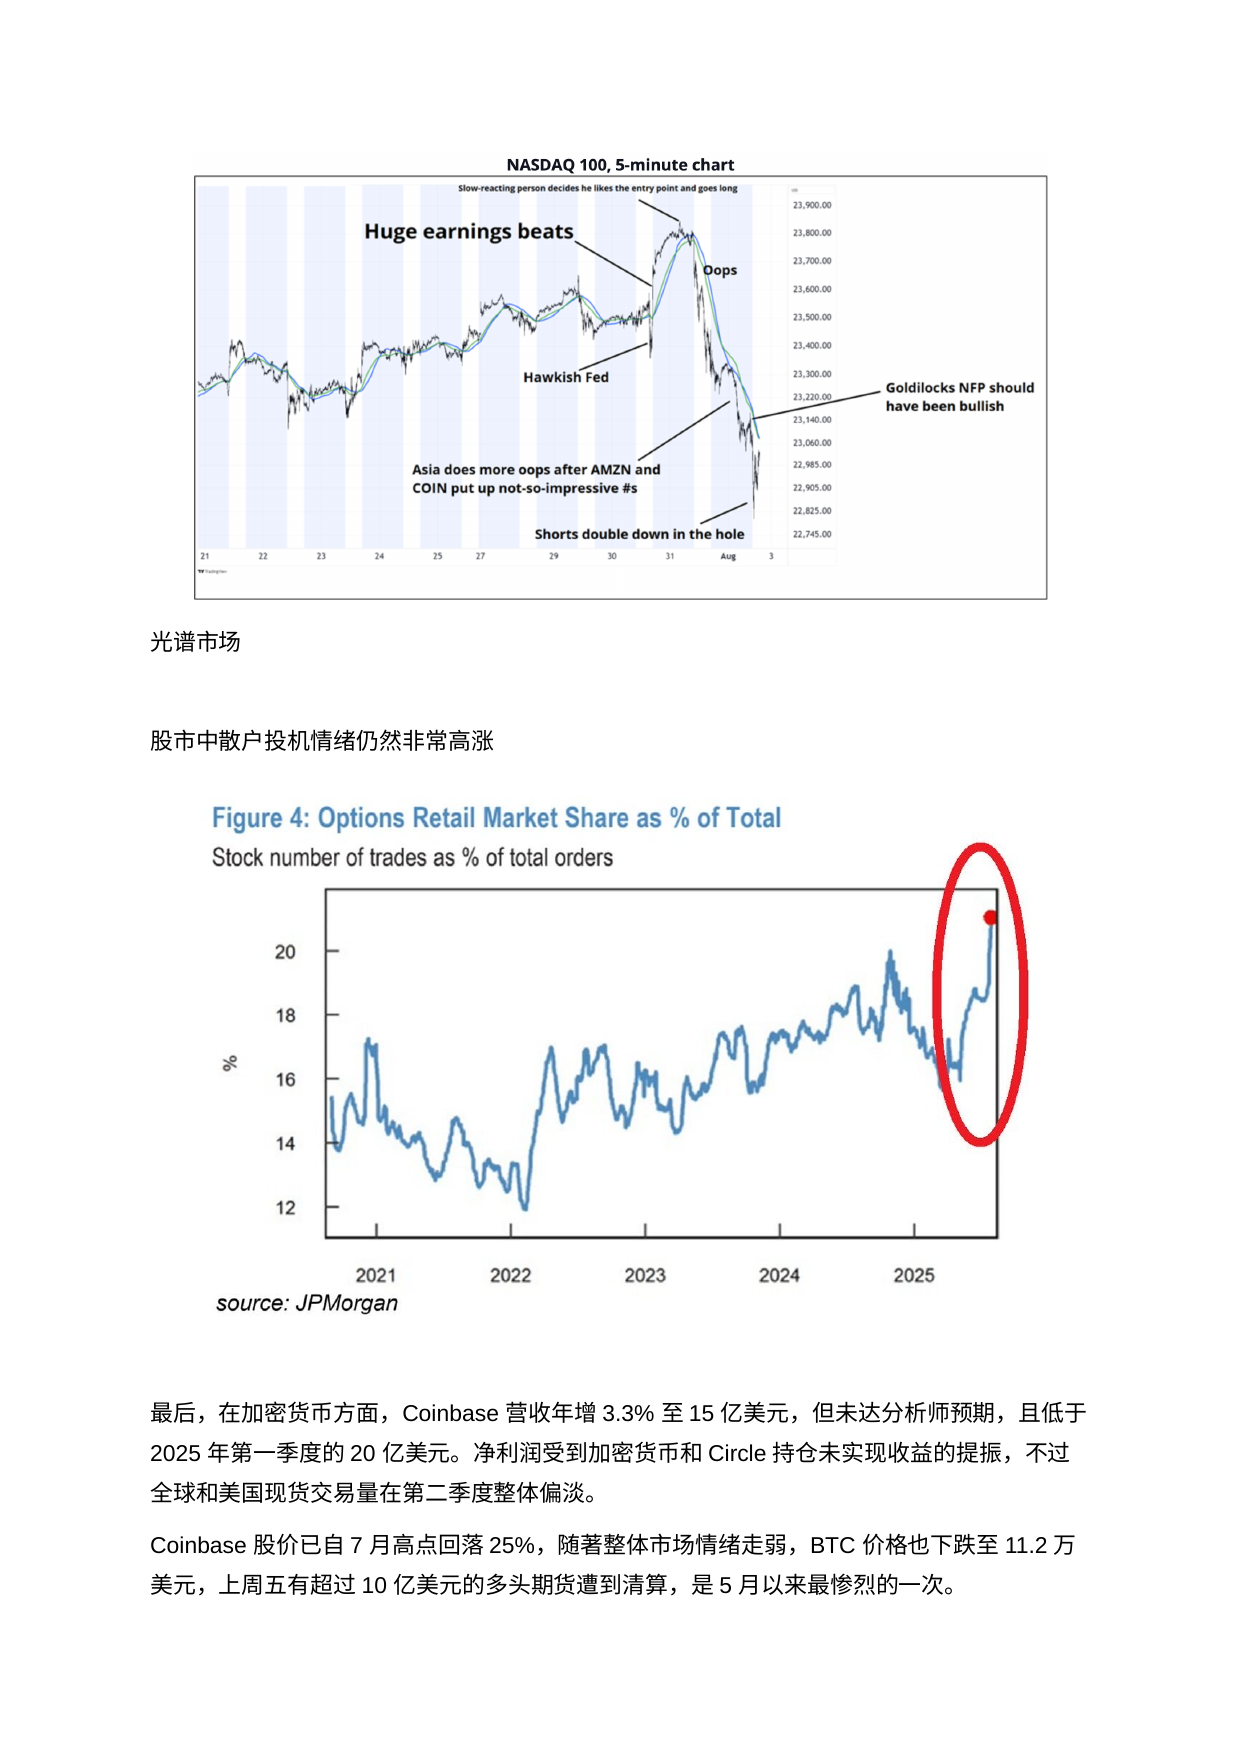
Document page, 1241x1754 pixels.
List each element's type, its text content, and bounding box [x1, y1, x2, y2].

text 光谱市场 [150, 624, 1090, 657]
text 最后，在加密货币方面，Coinbase 营收年增 3.3% 至 15 亿美元，但未达分析师预期，且低于 2025 年第一季度的 20 亿美元。净利润受到加密货币和 Circle 持仓未实现收益的提振，不过全球和美国现货交易量在第二季度整体偏淡。 [150, 1395, 1090, 1508]
text Coinbase 股价已自 7 月高点回落 25%，随著整体市场情绪走弱，BTC 价格也下跌至 11.2 万美元，上周五有超过 10 亿美元的多头期货遭到清算，是 5 月以来最惨烈的一次。 [150, 1527, 1090, 1600]
picture [188, 775, 1052, 1332]
picture [188, 150, 1052, 607]
text 股市中散户投机情绪仍然非常高涨 [150, 723, 1090, 756]
